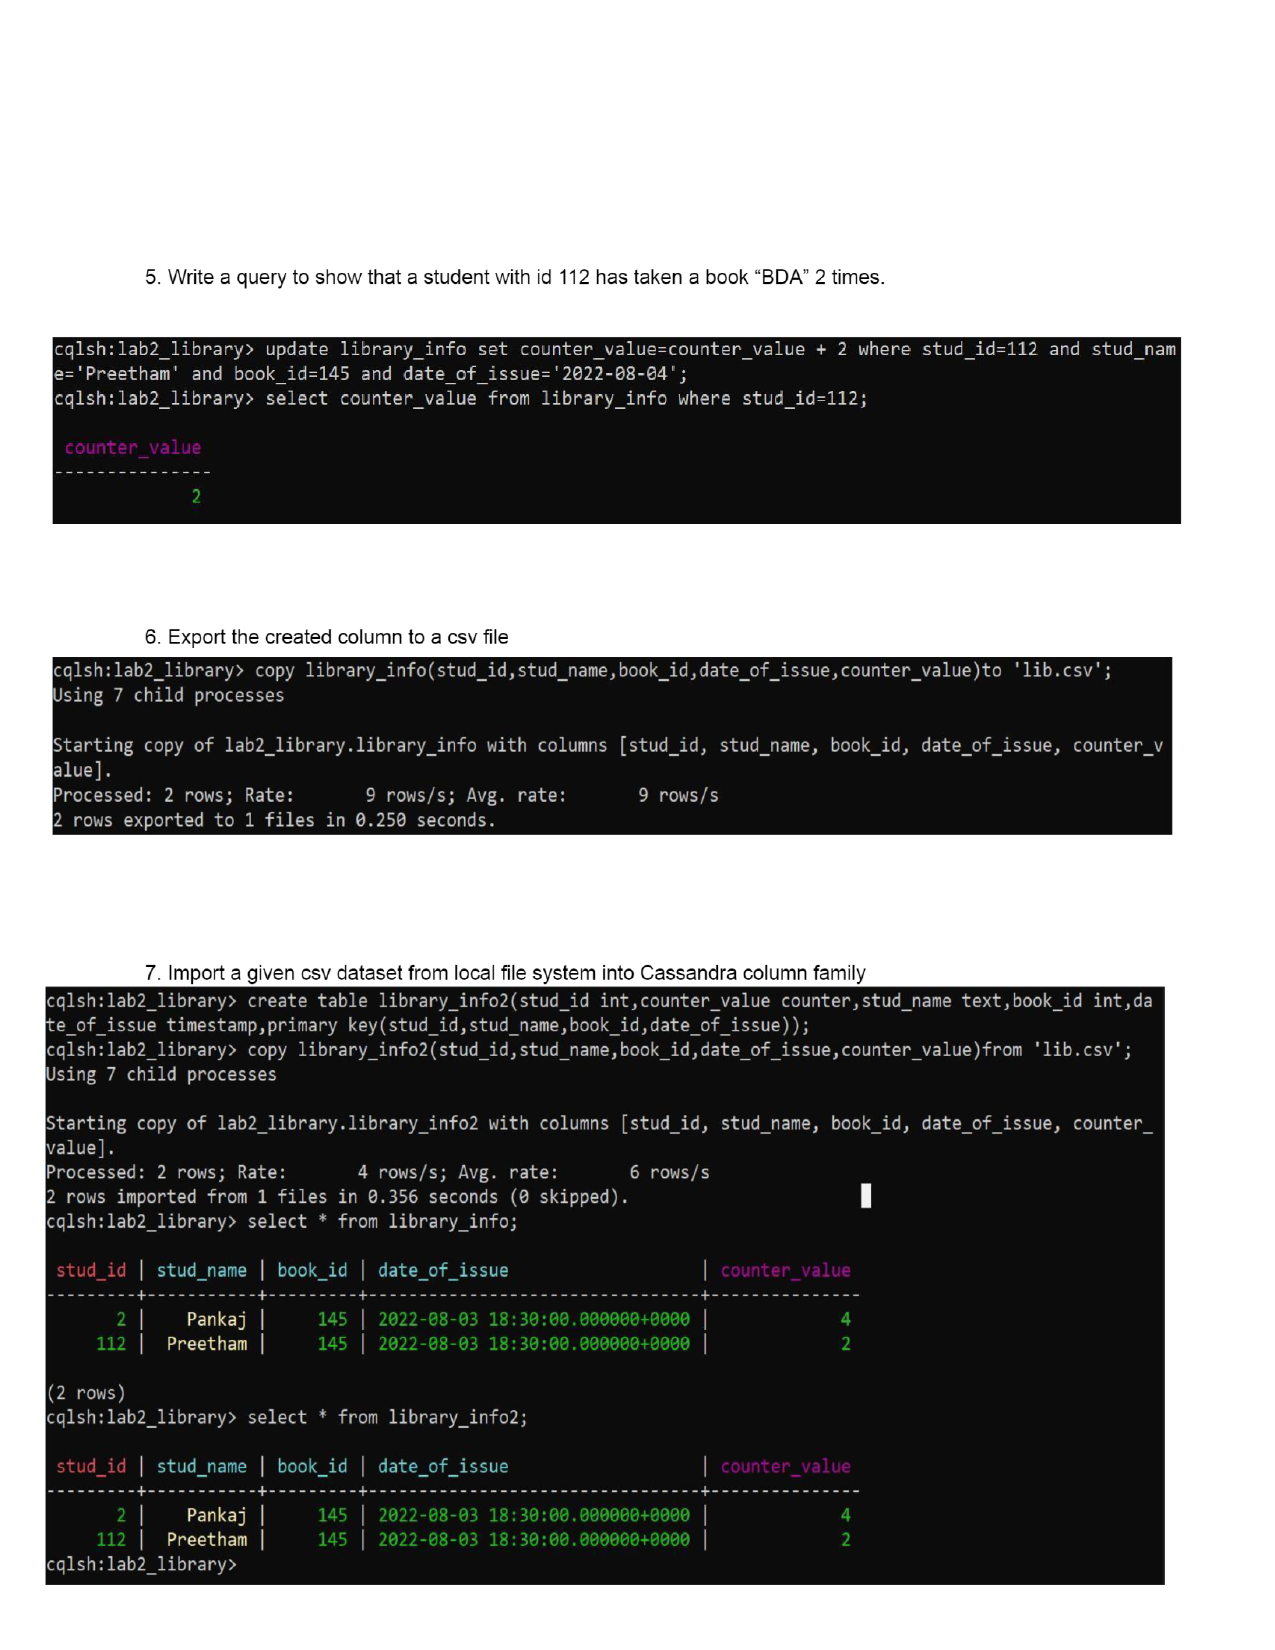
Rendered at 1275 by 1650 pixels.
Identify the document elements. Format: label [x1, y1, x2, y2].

picture [0, 119, 1233, 1650]
